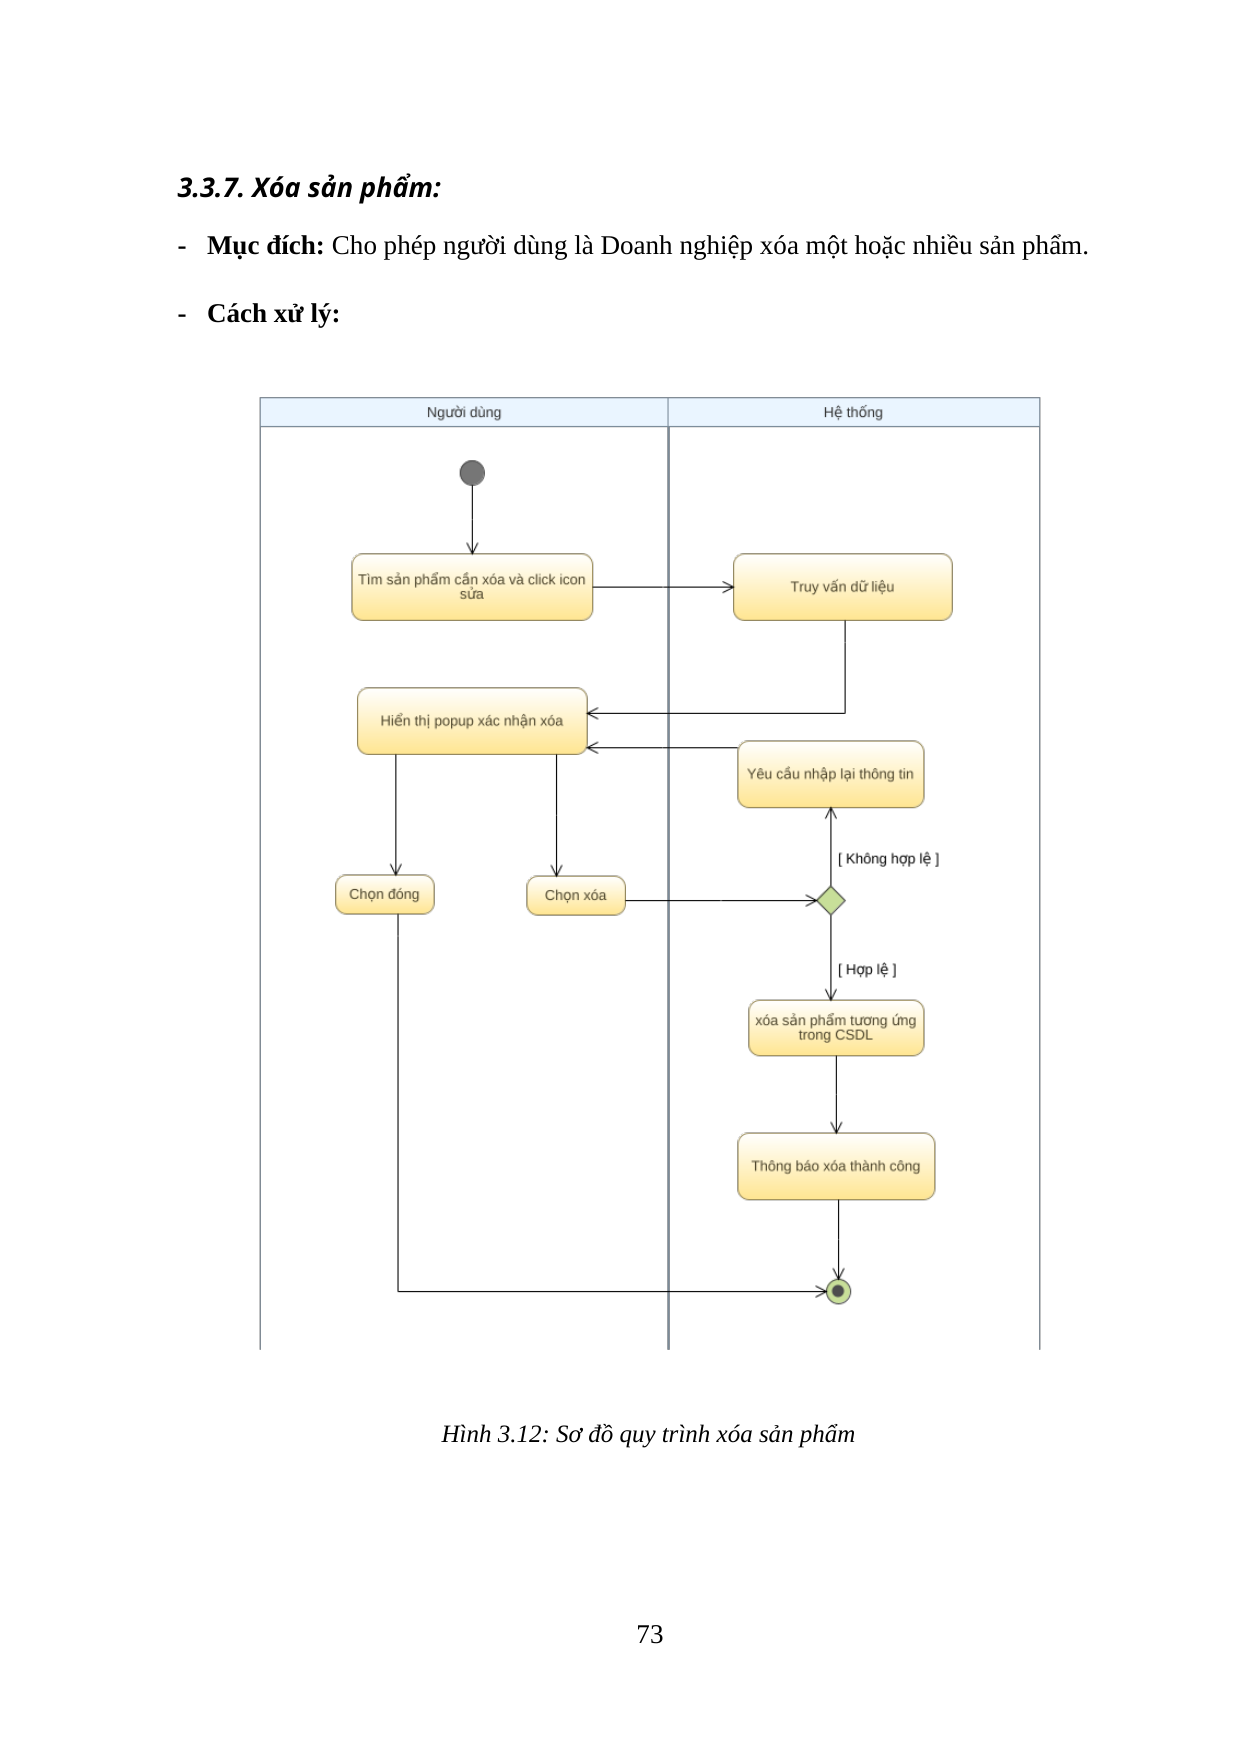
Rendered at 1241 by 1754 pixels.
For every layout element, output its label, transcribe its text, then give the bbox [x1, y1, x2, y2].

list Mục đích: Cho phép người dùng là Doanh nghiệp xóa một hoặc nhiều sản phẩm. [177, 229, 1122, 260]
text Hình 3.12: Sơ đồ quy trình xóa sản phẩm [177, 1419, 1122, 1448]
subtitle 3.3.7. Xóa sản phẩm: [177, 168, 1122, 205]
picture [227, 364, 1072, 1383]
list Cách xử lý: [177, 297, 1122, 328]
